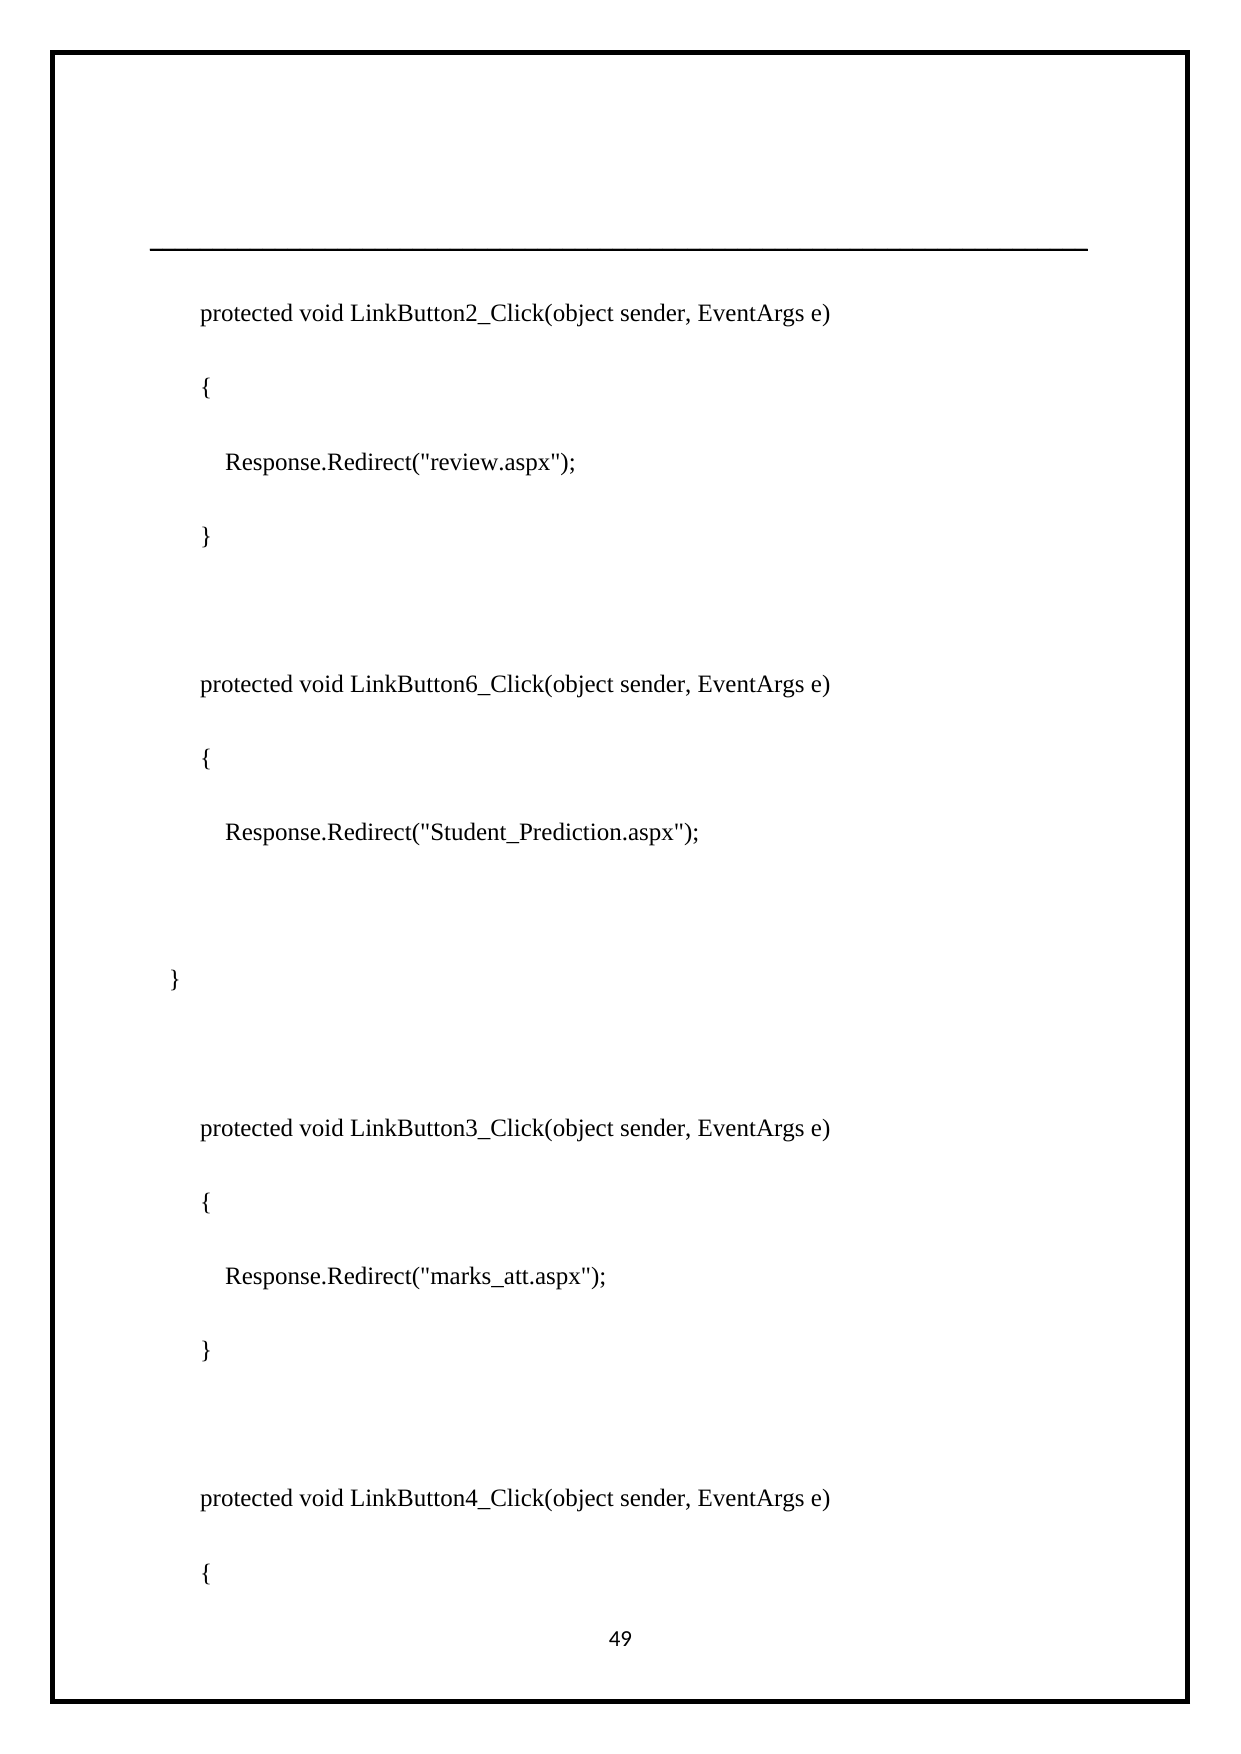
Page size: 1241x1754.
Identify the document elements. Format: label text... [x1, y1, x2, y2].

text } [150, 964, 1090, 993]
text Response.Redirect("marks_att.aspx"); [150, 1261, 1090, 1290]
text Response.Redirect("review.aspx"); [150, 447, 1090, 475]
text } [150, 521, 1090, 549]
text protected void LinkButton6_Click(object sender, EventArgs e) [150, 669, 1090, 698]
text { [150, 1187, 1090, 1216]
text } [150, 1335, 1090, 1364]
text { [150, 743, 1090, 772]
text { [150, 372, 1090, 401]
text protected void LinkButton2_Click(object sender, EventArgs e) [150, 298, 1090, 327]
text { [150, 1558, 1090, 1586]
text protected void LinkButton3_Click(object sender, EventArgs e) [150, 1113, 1090, 1141]
text Response.Redirect("Student_Prediction.aspx"); [150, 817, 1090, 846]
text protected void LinkButton4_Click(object sender, EventArgs e) [150, 1483, 1090, 1512]
text ___________________________________________________________________________ [150, 224, 1090, 253]
